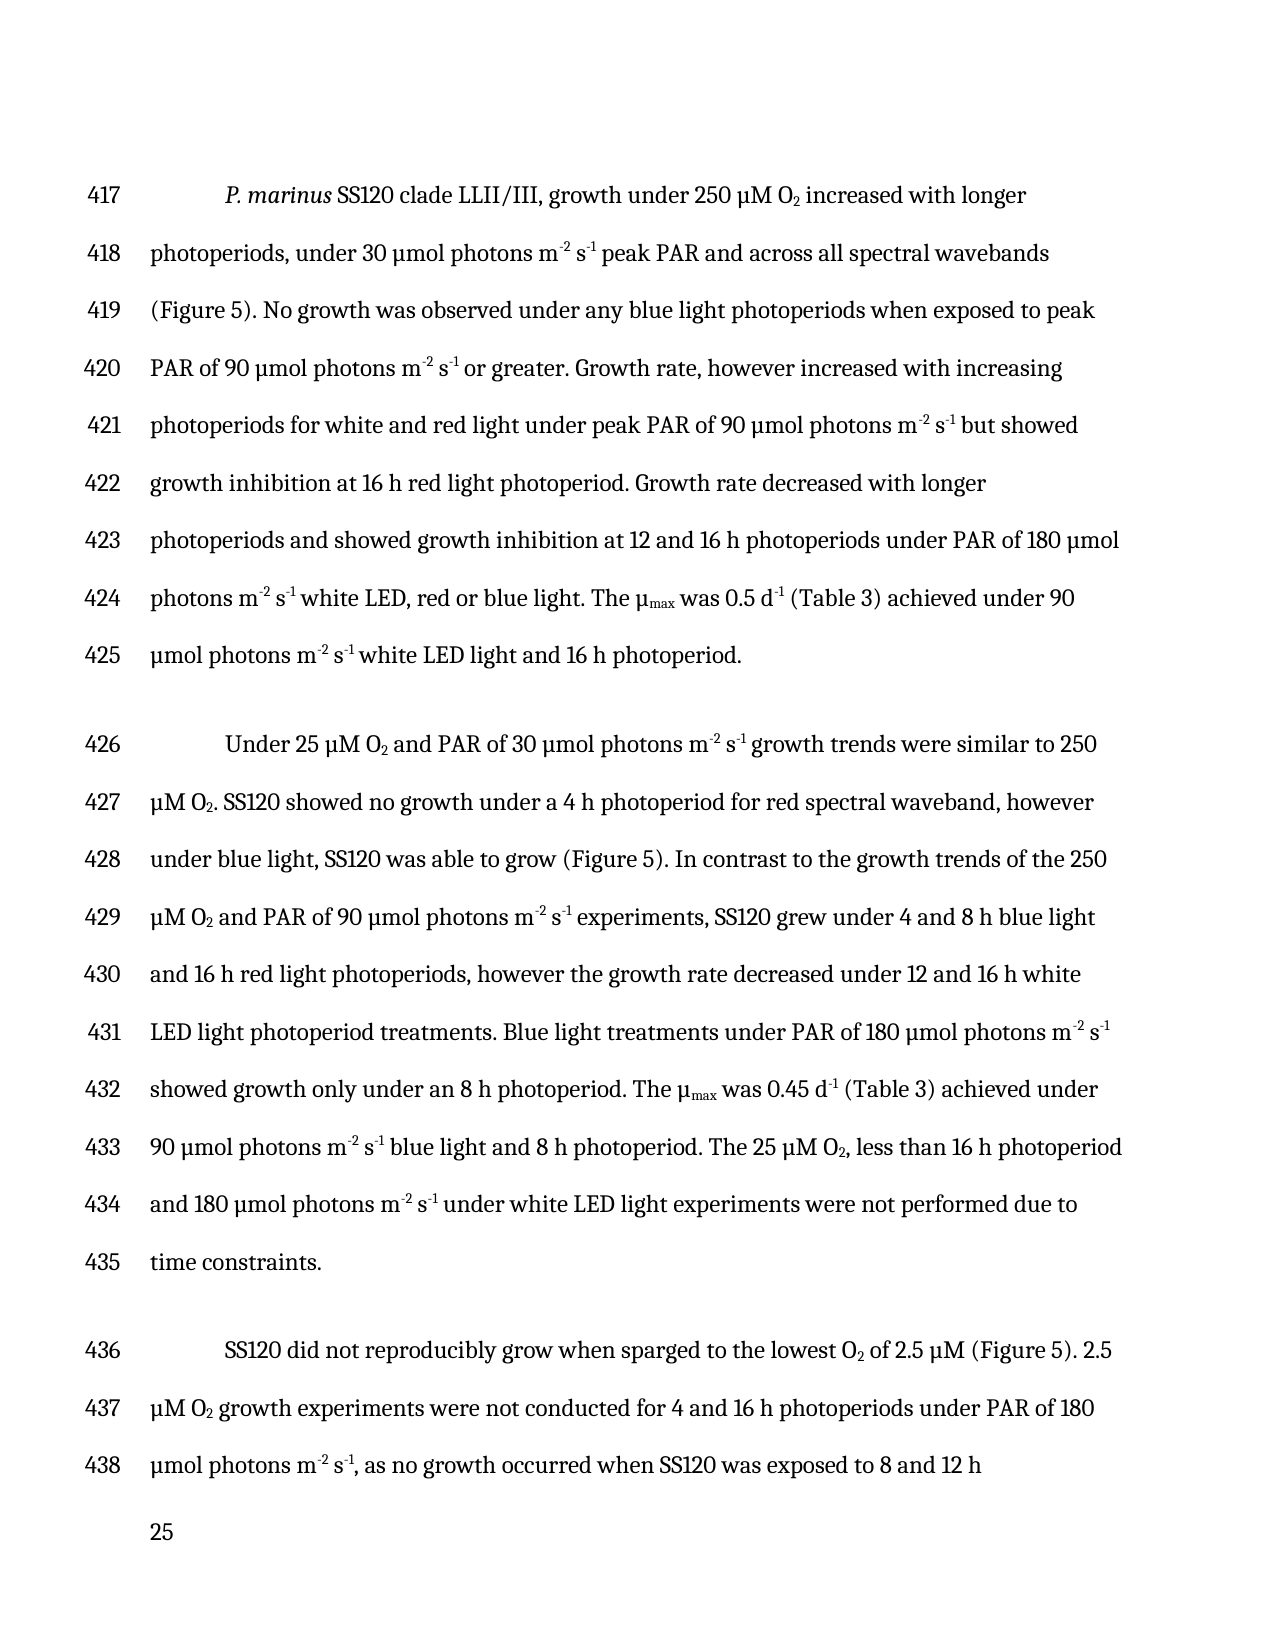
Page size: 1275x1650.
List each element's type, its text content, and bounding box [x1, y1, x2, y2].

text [150, 1336, 1125, 1480]
text P. marinus SS120 clade LLII/III, growth under 250 µM O2 increased with longer photoperiods, under 30 µmol photons m-2 s-1 peak PAR and across all spectral wavebands (Figure 5). No growth was observed under any blue light photoperiods when exposed to peak PAR of 90 µmol photons m-2 s-1 or greater. Growth rate, however increased with increasing photoperiods for white and red light under peak PAR of 90 µmol photons m-2 s-1 but showed growth inhibition at 16 h red light photoperiod. Growth rate decreased with longer photoperiods and showed growth inhibition at 12 and 16 h photoperiods under PAR of 180 µmol photons m-2 s-1 white LED, red or blue light. The µmax was 0.5 d-1 (Table 3) achieved under 90 µmol photons m-2 s-1 white LED light and 16 h photoperiod. [150, 181, 1125, 670]
text Under 25 µM O2 and PAR of 30 µmol photons m-2 s-1 growth trends were similar to 250 µM O2. SS120 showed no growth under a 4 h photoperiod for red spectral waveband, however under blue light, SS120 was able to grow (Figure 5). In contrast to the growth trends of the 250 µM O2 and PAR of 90 µmol photons m-2 s-1 experiments, SS120 grew under 4 and 8 h blue light and 16 h red light photoperiods, however the growth rate decreased under 12 and 16 h white LED light photoperiod treatments. Blue light treatments under PAR of 180 µmol photons m-2 s-1 showed growth only under an 8 h photoperiod. The µmax was 0.45 d-1 (Table 3) achieved under 90 µmol photons m-2 s-1 blue light and 8 h photoperiod. The 25 µM O2, less than 16 h photoperiod and 180 µmol photons m-2 s-1 under white LED light experiments were not performed due to time constraints. [150, 730, 1125, 1276]
